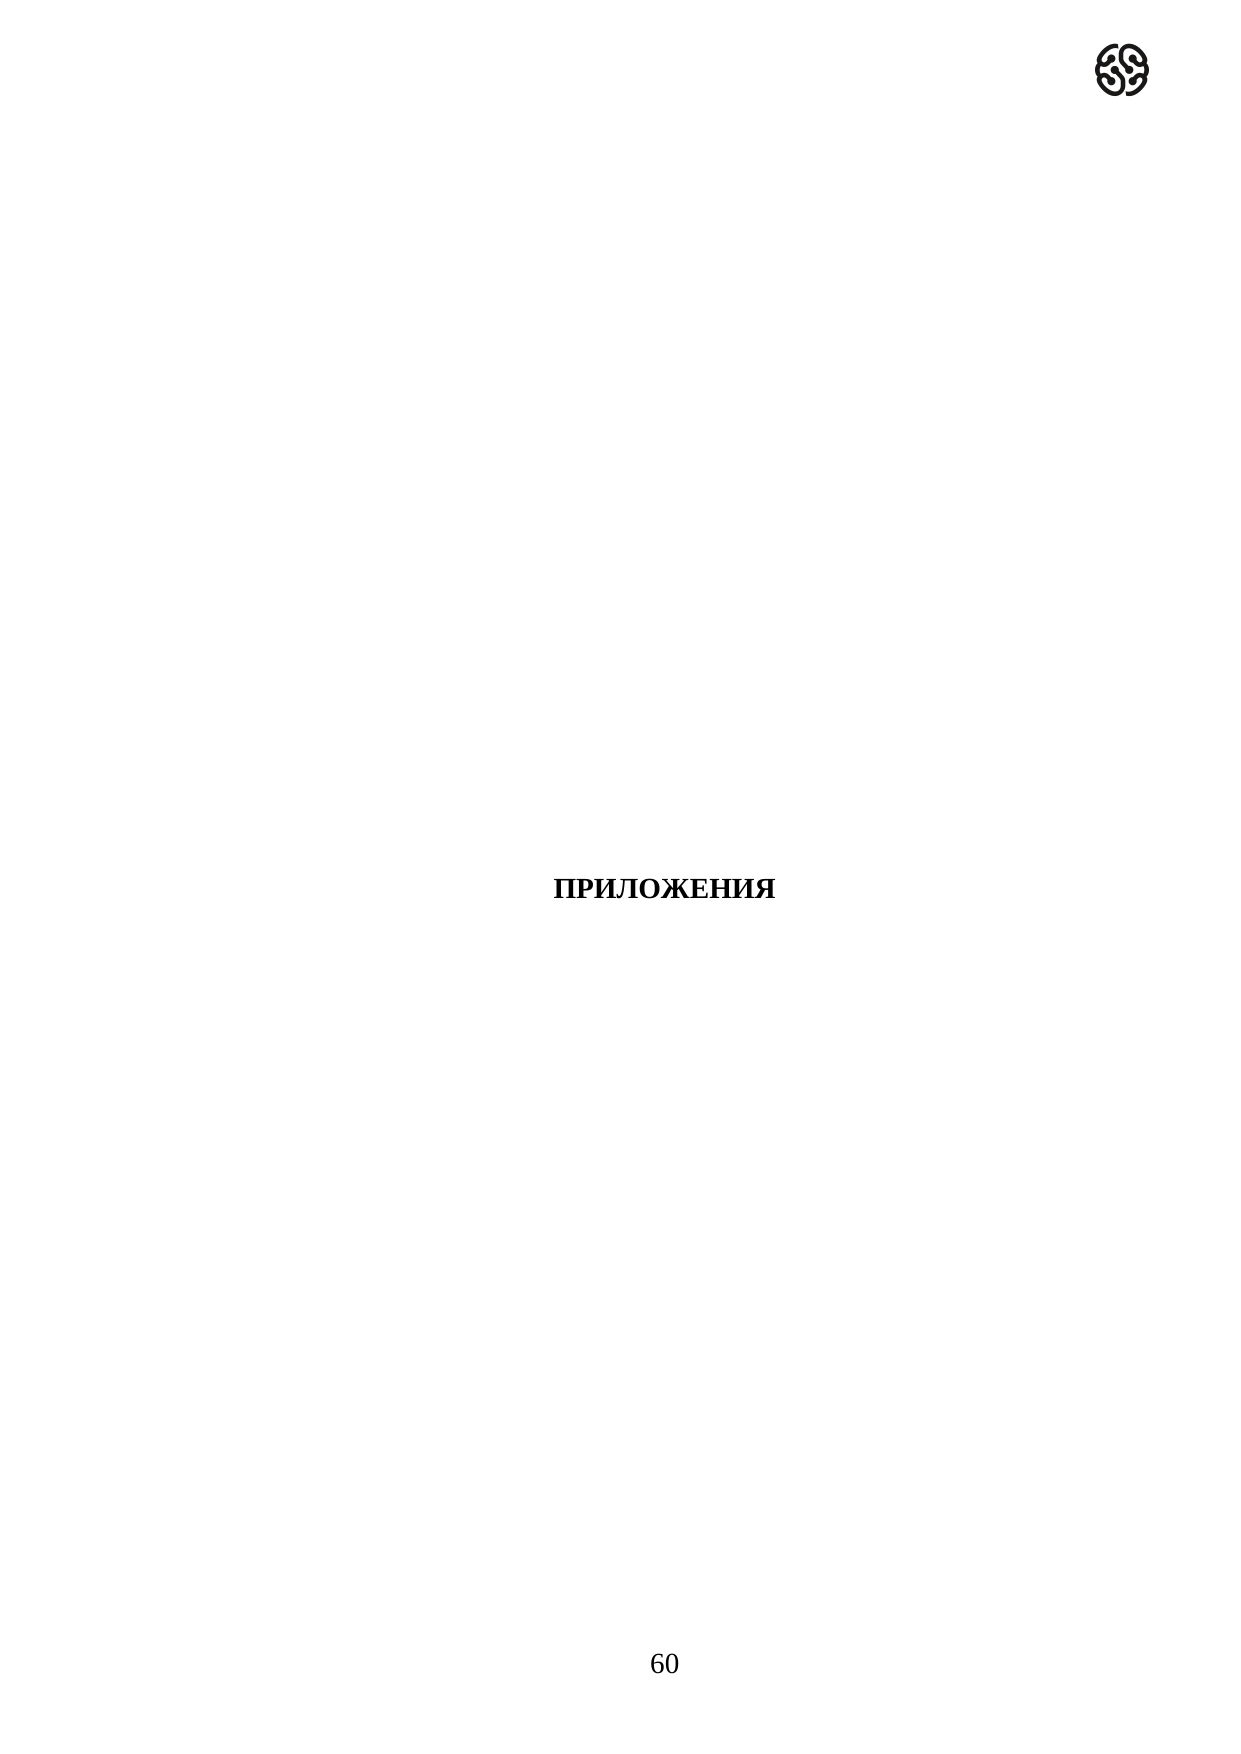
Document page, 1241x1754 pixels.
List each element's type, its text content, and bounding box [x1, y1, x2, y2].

text ПРИЛОЖЕНИЯ [177, 871, 1152, 905]
picture [1095, 43, 1149, 97]
